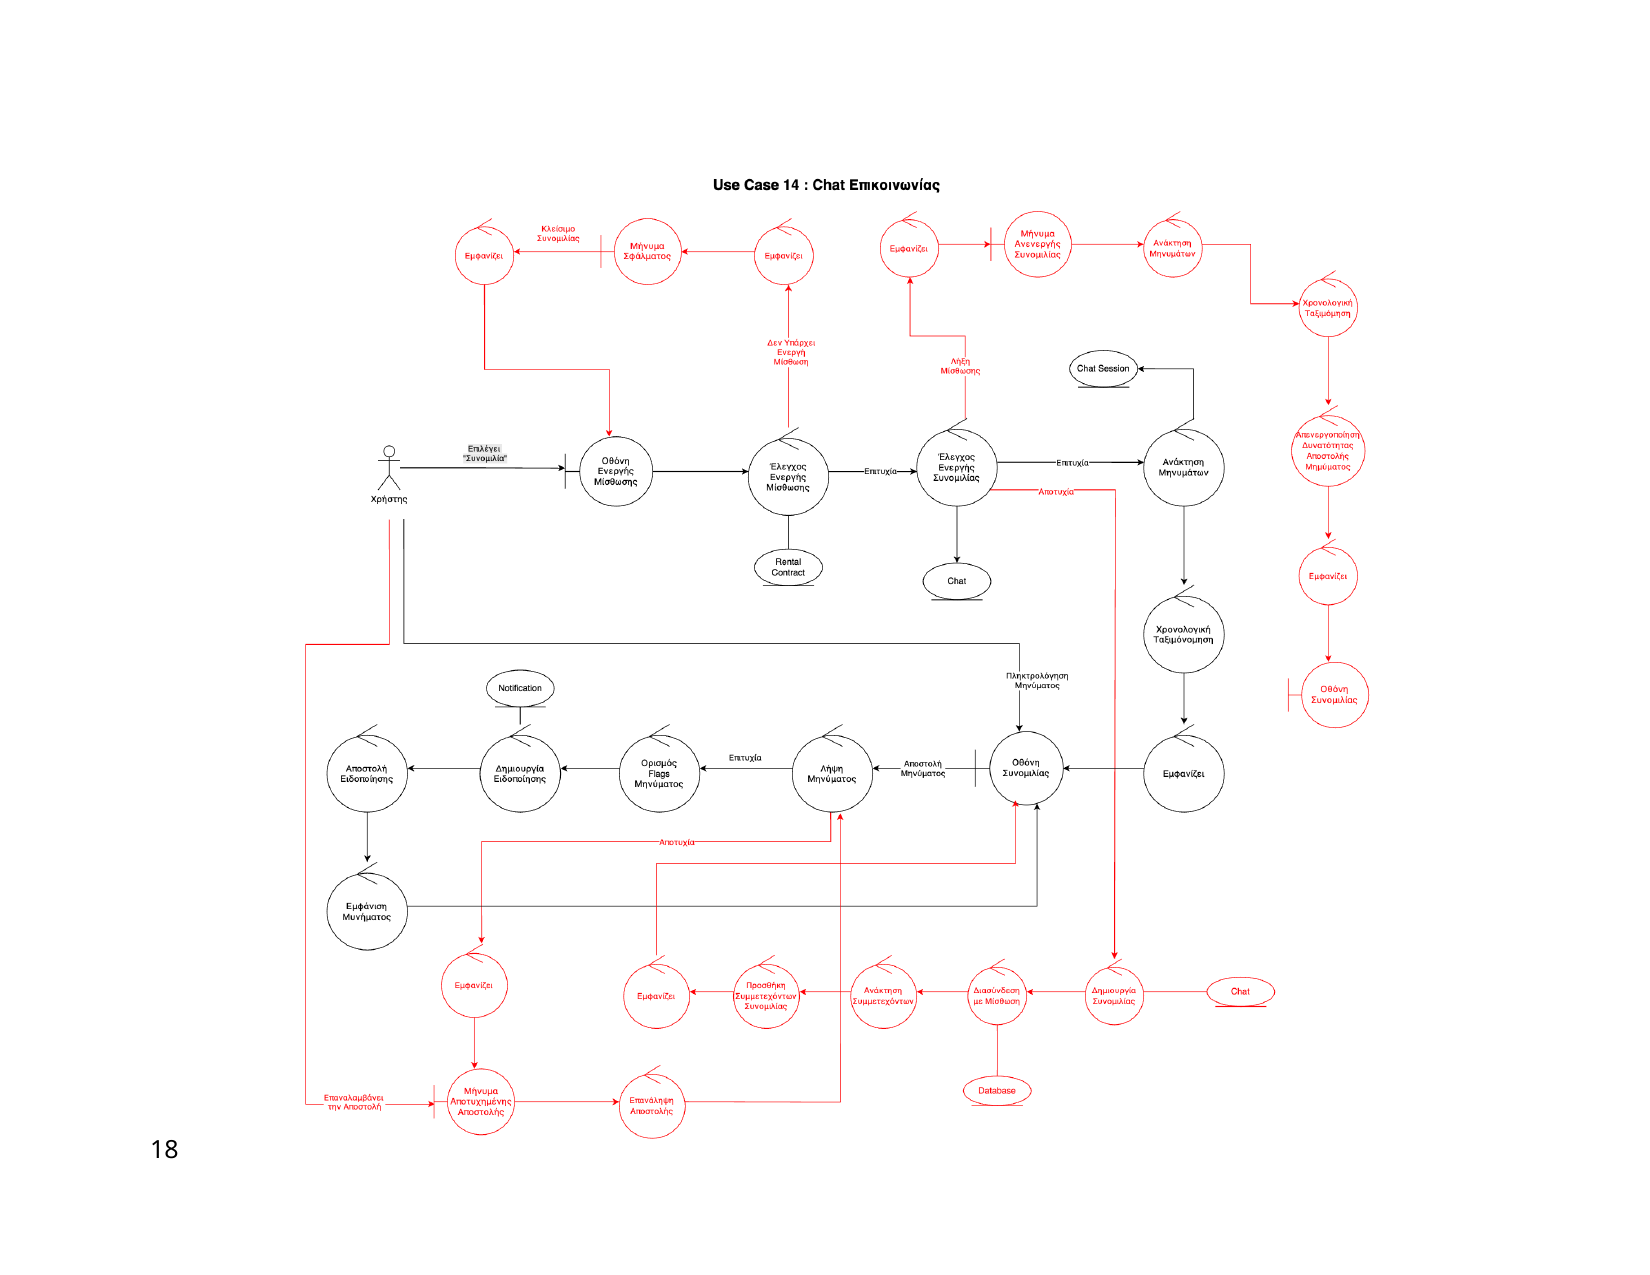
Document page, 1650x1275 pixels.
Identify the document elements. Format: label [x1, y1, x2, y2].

picture [285, 150, 1403, 1148]
